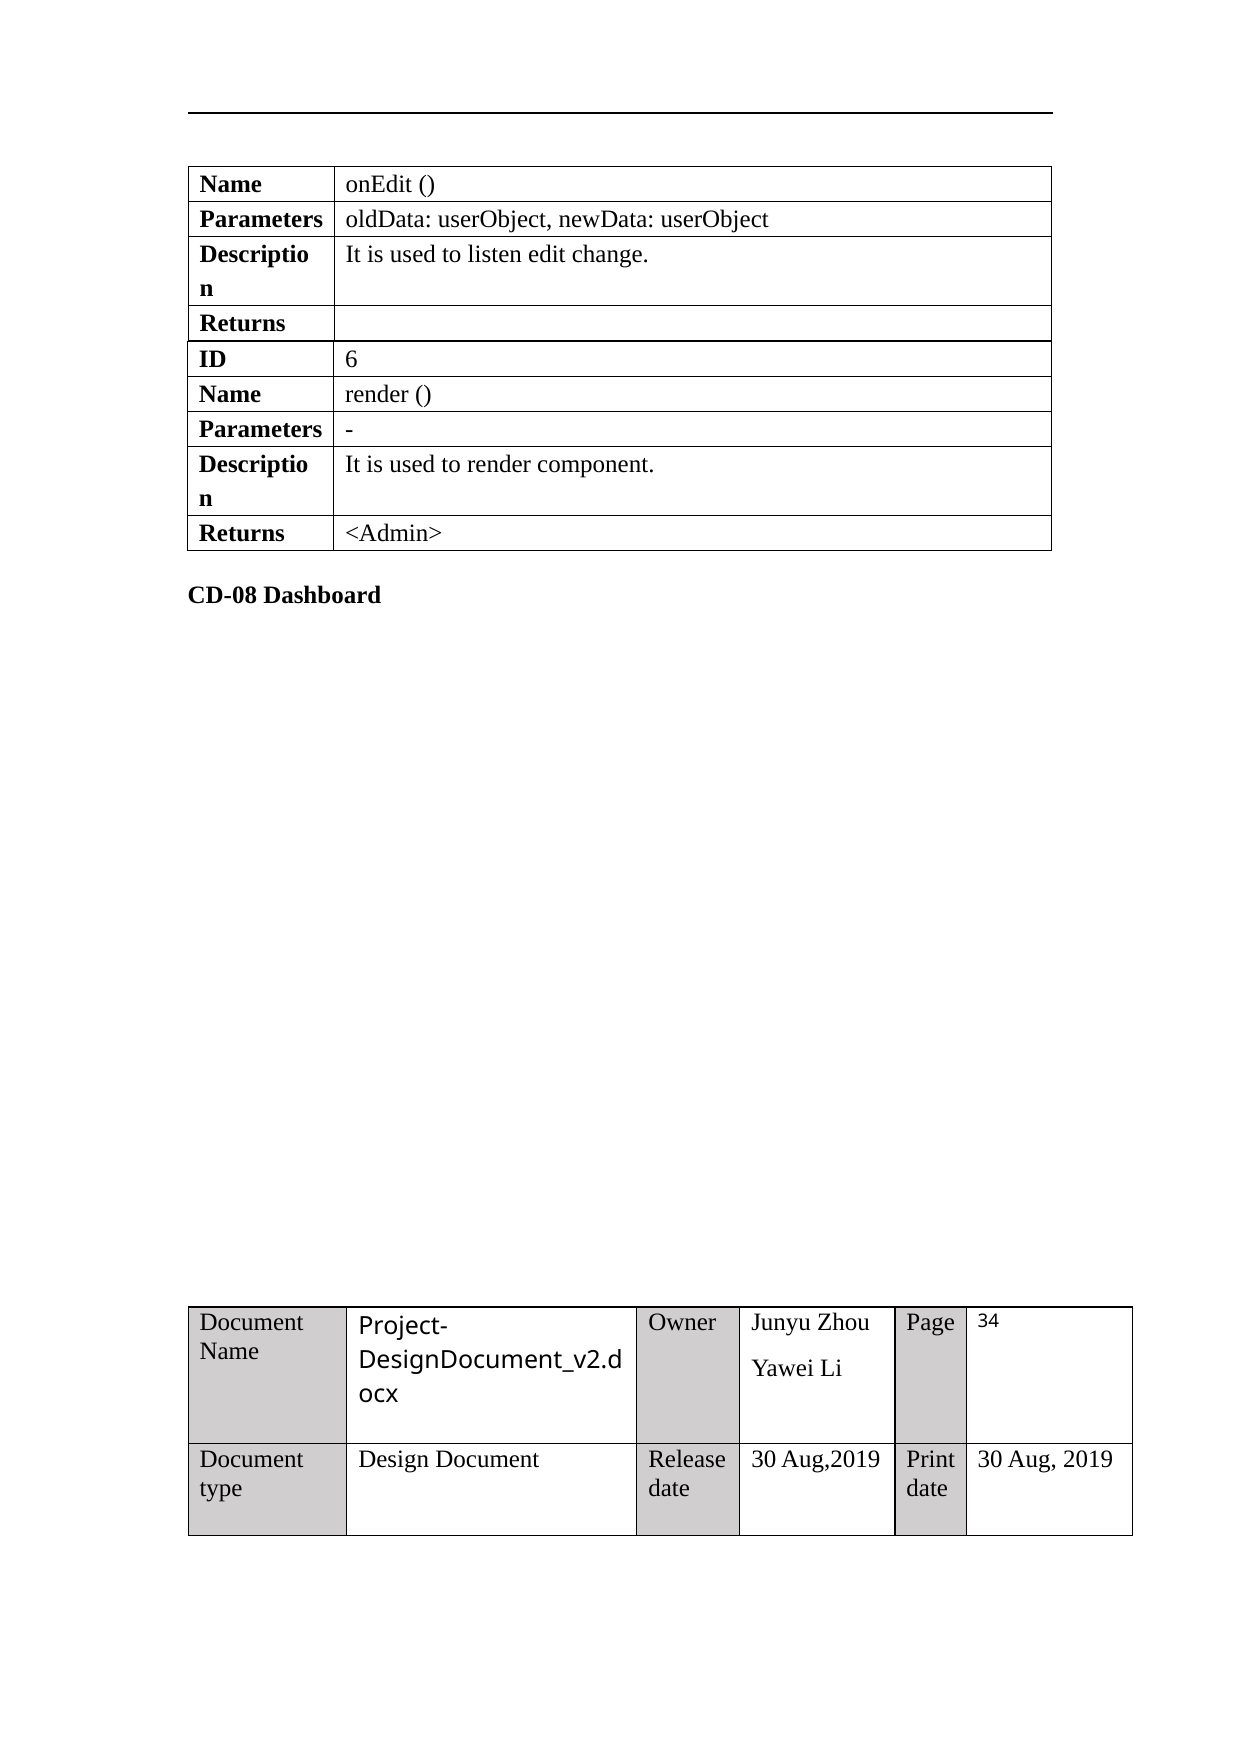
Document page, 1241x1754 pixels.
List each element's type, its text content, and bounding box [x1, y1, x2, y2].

subtitle CD-08 Dashboard [187, 578, 1053, 612]
table_header ID [188, 342, 333, 376]
table_cell Description [188, 447, 333, 515]
table_cell <Admin> [334, 516, 1051, 550]
table_cell onEdit () [335, 167, 1051, 201]
table_cell [335, 306, 1051, 340]
table_cell oldData: userObject, newData: userObject [335, 202, 1051, 236]
table_cell Description [189, 237, 334, 305]
table_header 6 [334, 342, 1051, 376]
table_cell Returns [188, 516, 333, 550]
table_cell Parameters [188, 412, 333, 446]
table_cell Name [189, 167, 334, 201]
table_cell It is used to listen edit change. [335, 237, 1051, 305]
table_cell Name [188, 377, 333, 411]
table_cell It is used to render component. [334, 447, 1051, 515]
table_cell - [334, 412, 1051, 446]
table_cell Returns [189, 306, 334, 340]
table_cell Parameters [189, 202, 334, 236]
table_cell render () [334, 377, 1051, 411]
